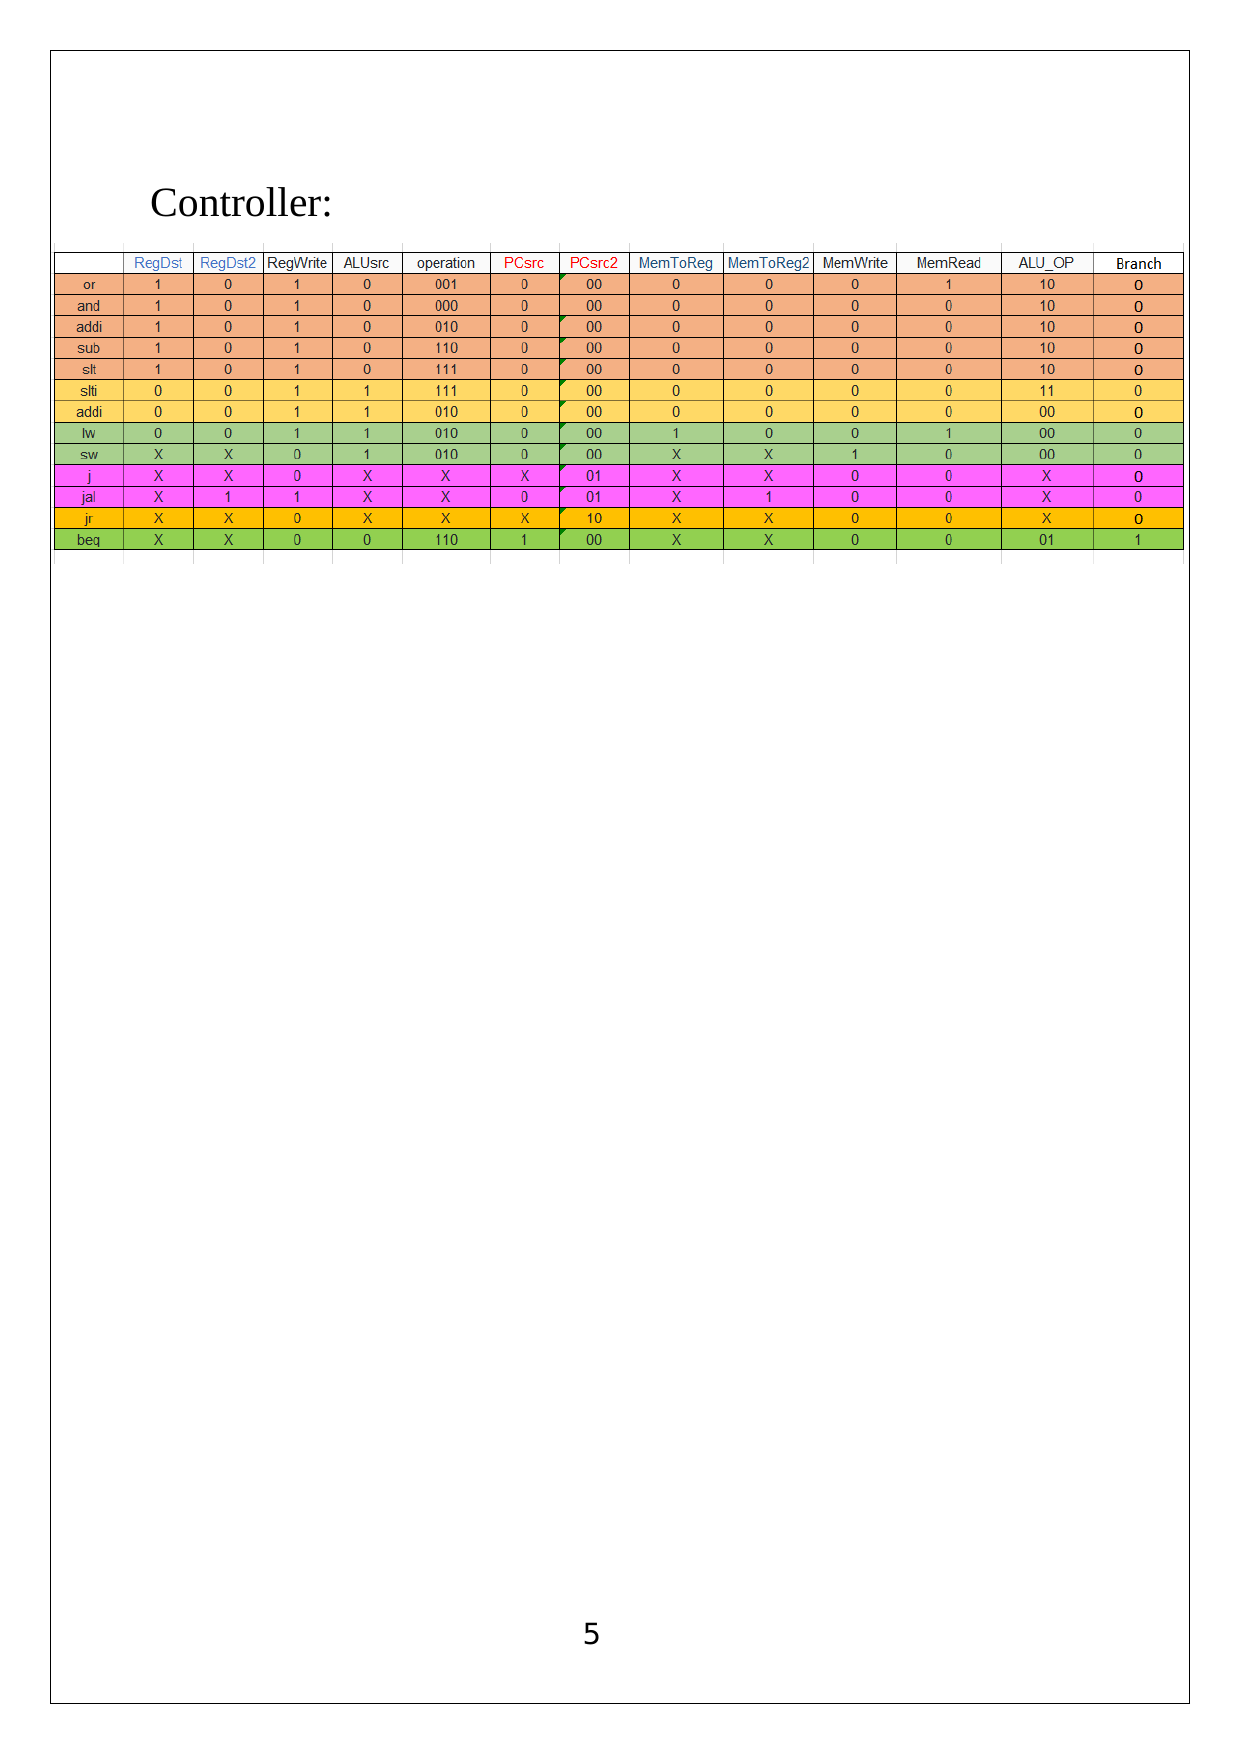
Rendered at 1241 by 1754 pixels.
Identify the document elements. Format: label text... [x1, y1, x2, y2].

text Controller: [150, 177, 1063, 225]
picture [51, 243, 1184, 564]
